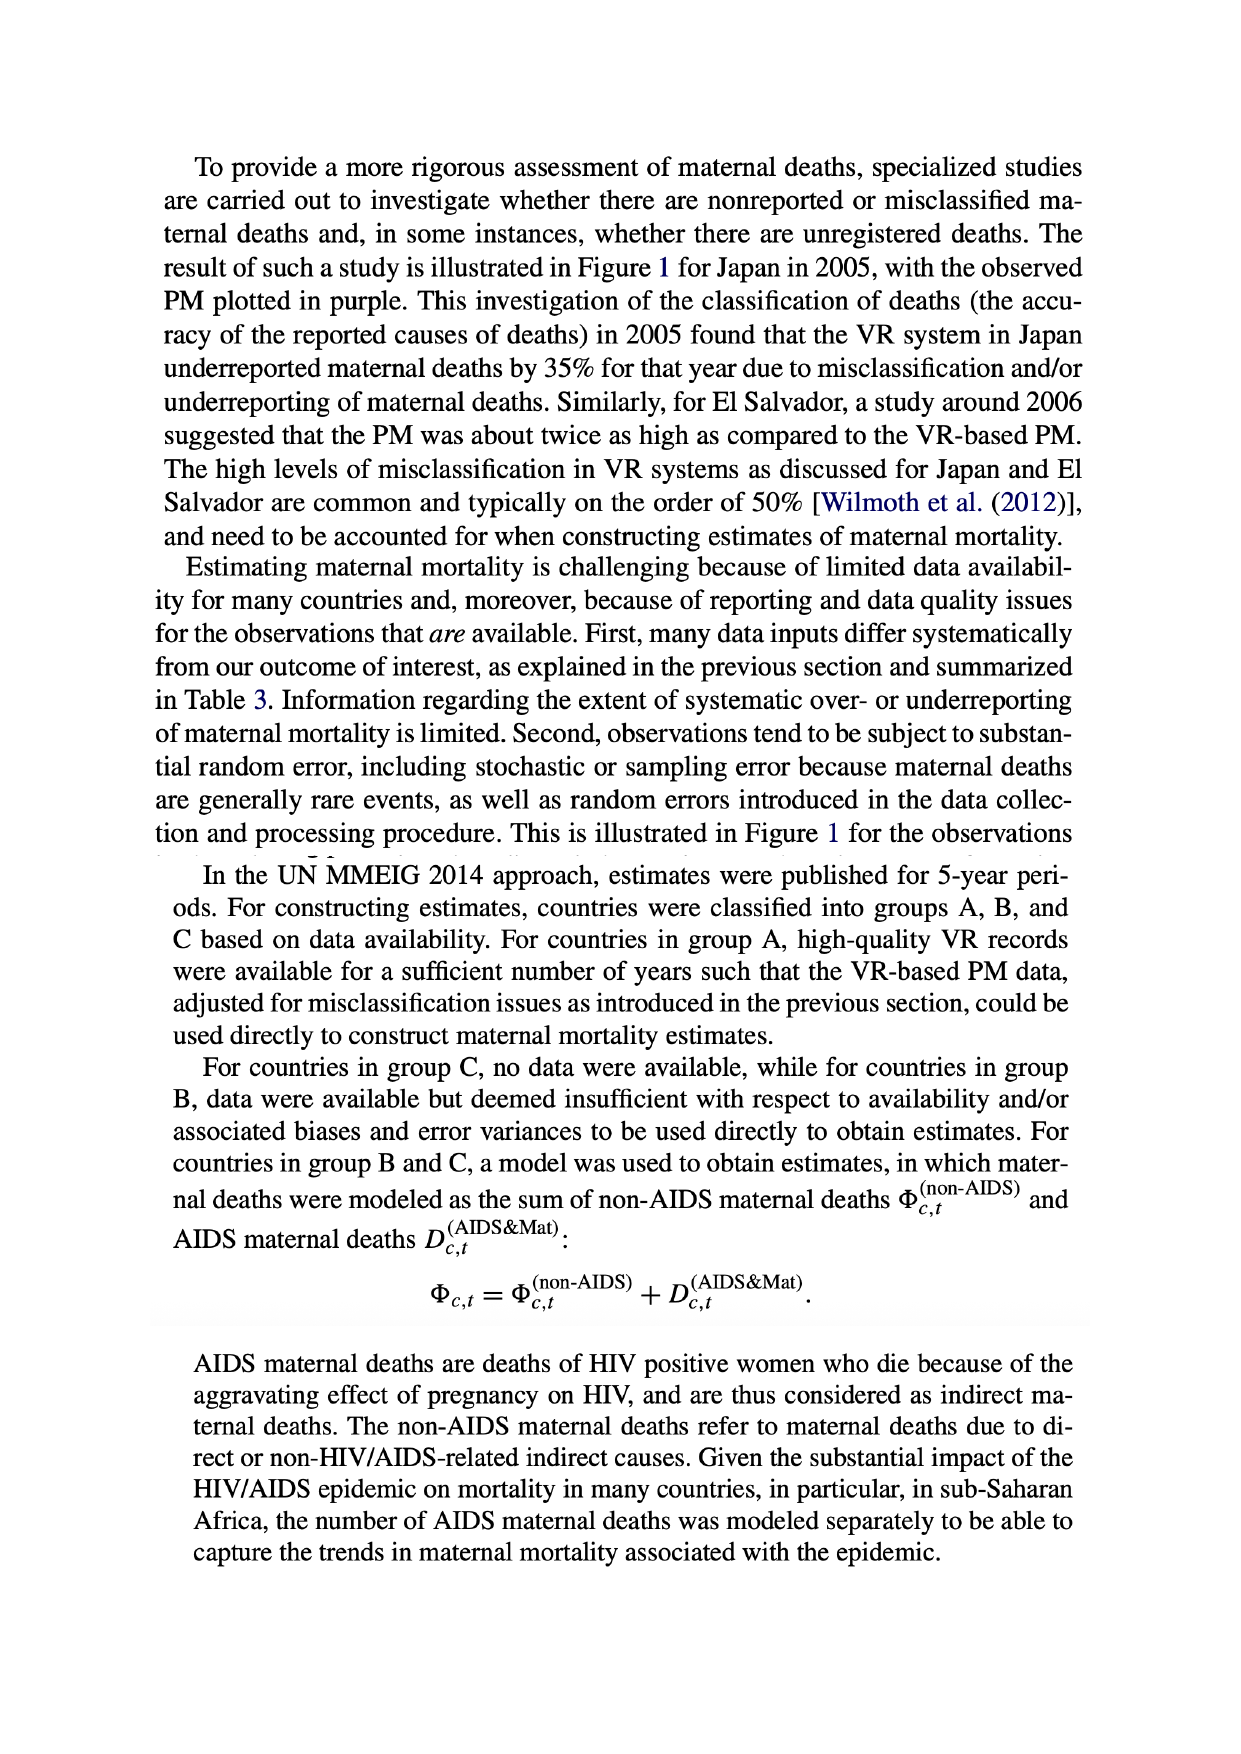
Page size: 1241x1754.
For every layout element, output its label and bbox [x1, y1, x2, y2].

picture [150, 1331, 1091, 1578]
picture [150, 150, 1091, 1326]
